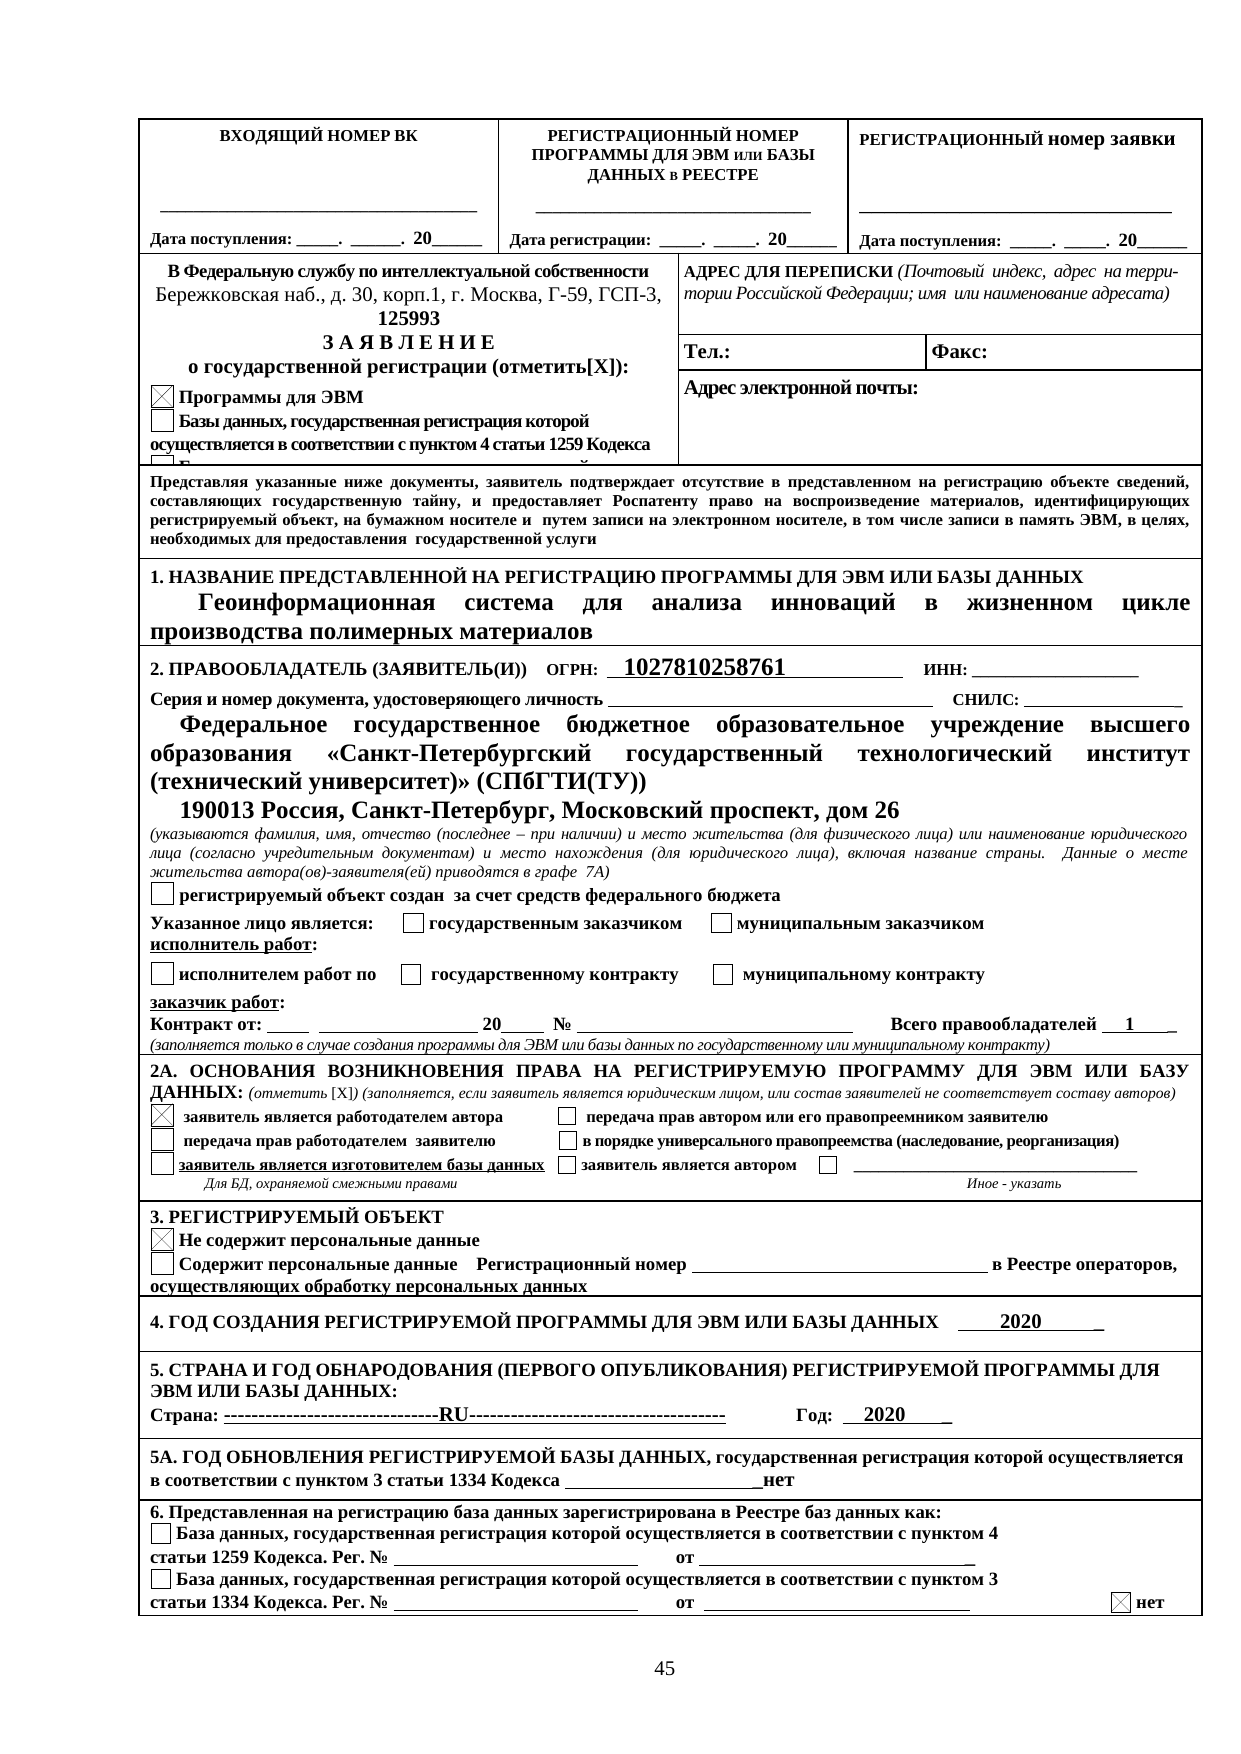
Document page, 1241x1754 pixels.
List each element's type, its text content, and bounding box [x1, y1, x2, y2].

table_cell 2. ПРАВООБЛАДАТЕЛЬ (ЗАЯВИТЕЛЬ(И)) ОГРН: 1027810258761 ИНН: ____________________ Серия и номер документа, удостоверяющего личность СНИЛС: _ Федеральное государственное бюджетное образовательное учреждение высшего образования «Санкт-Петербургский государственный технологический институт (технический университет)» (СПбГТИ(ТУ)) 190013 Россия, Санкт-Петербург, Московский проспект, дом 26 (указываются фамилия, имя, отчество (последнее – при наличии) и место жительства (для физического лица) или наименование юридического лица (согласно учредительным документам) и место нахождения (для юридического лица), включая название страны. Данные о месте жительства автора(ов)-заявителя(ей) приводятся в графе 7А) регистрируемый объект создан за счет средств федерального бюджета Указанное лицо является: государственным заказчиком муниципальным заказчиком исполнитель работ: исполнителем работ по государственному контракту муниципальному контракту заказчик работ: Контракт от: 20 № Всего правообладателей 1 _ (заполняется только в случае создания программы для ЭВМ или базы данных по государственному или муниципальному контракту) [140, 646, 1201, 1054]
table_cell Факс: [927, 335, 1201, 369]
table_cell 5. СТРАНА И ГОД ОБНАРОДОВАНИЯ (ПЕРВОГО ОПУБЛИКОВАНИЯ) РЕГИСТРИРУЕМОЙ ПРОГРАММЫ ДЛЯ ЭВМ ИЛИ БАЗЫ ДАННЫХ: Страна: -------------------------------RU------------------------------------- Год: 2020 _ [140, 1352, 1201, 1438]
table_cell Тел.: [679, 335, 925, 369]
table_cell В Федеральную службу по интеллектуальной собственности Бережковская наб., д. 30, корп.1, г. Москва, Г-59, ГСП-3, 125993 З А Я В Л Е Н И Е о государственной регистрации (отметить[X]): Программы для ЭВМ Базы данных, государственная регистрация которой осуществляется в соответствии с пунктом 4 статьи 1259 Кодекса Базы данных, государственная регистрация которой осуществляется в соответствии с пунктом 3 статьи 1334 Кодекса [140, 254, 678, 464]
table_cell Представляя указанные ниже документы, заявитель подтверждает отсутствие в представленном на регистрацию объекте сведений, составляющих государственную тайну, и предоставляет Роспатенту право на воспроизведение материалов, идентифицирующих регистрируемый объект, на бумажном носителе и путем записи на электронном носителе, в том числе записи в память ЭВМ, в целях, необходимых для предоставления государственной услуги [140, 466, 1201, 558]
table_header РЕГИСТРАЦИОННЫЙ номер ПРОГРАММЫ ДЛЯ эвм или Базы Данных в РЕЕСТРЕ _________________________________ Дата регистрации: _____. _____. 20______ [499, 120, 847, 252]
table_cell 2А. ОСНОВАНИЯ ВОЗНИКНОВЕНИЯ ПРАВА НА РЕГИСТРИРУЕМУЮ ПРОГРАММУ ДЛЯ ЭВМ ИЛИ БАЗУ ДАННЫХ: (отметить [Х]) (заполняется, если заявитель является юридическим лицом, или состав заявителей не соответствует составу авторов) заявитель является работодателем автора передача прав автором или его правопреемником заявителю передача прав работодателем заявителю в порядке универсального правопреемства (наследование, реорганизация) заявитель является изготовителем базы данных заявитель является автором __________________________________ Для БД, охраняемой смежными правами Иное - указать [140, 1055, 1201, 1200]
table_cell 4. ГОД СОЗДАНИЯ РЕГИСТРИРУЕМОЙ ПРОГРАММЫ ДЛЯ ЭВМ ИЛИ БАЗЫ ДАННЫХ 2020 _ [140, 1297, 1201, 1351]
table_cell 3. РЕГИСТРИРУЕМЫЙ ОБЪЕКТ Не содержит персональные данные Содержит персональные данные Регистрационный номер в Реестре операторов, осуществляющих обработку персональных данных [140, 1202, 1201, 1295]
table_cell Адрес электронной почты: [679, 371, 1201, 464]
table_header ВХОДЯЩИЙ НОМЕР ВК ______________________________________ Дата поступления: _____. ______. 20______ [140, 120, 498, 252]
table_cell 6. Представленная на регистрацию база данных зарегистрирована в Реестре баз данных как: База данных, государственная регистрация которой осуществляется в соответствии с пунктом 4 статьи 1259 Кодекса. Рег. № от _ База данных, государственная регистрация которой осуществляется в соответствии с пунктом 3 статьи 1334 Кодекса. Рег. № от нет [140, 1501, 1201, 1615]
table_cell 1. Название представленной на регистрацию ПРОГРАММы ДЛЯ ЭВМ ИЛИ БАЗЫ ДАННЫХ Геоинформационная система для анализа инноваций в жизненном цикле производства полимерных материалов [140, 559, 1201, 644]
table_header РЕГИСТРАЦИОННЫЙ номер заявки _________________________ Дата поступления: _____. _____. 20______ [849, 120, 1201, 252]
table_cell АДРЕС ДЛЯ ПЕРЕПИСКИ (Почтовый индекс, адрес на терри-тории Российской Федерации; имя или наименование адресата) [679, 254, 1201, 334]
table_cell 5А. ГОД ОБНОВЛЕНИЯ РЕГИСТРИРУЕМОЙ БАЗЫ ДАННЫХ, государственная регистрация которой осуществляется в соответствии с пунктом 3 статьи 1334 Кодекса _нет [140, 1439, 1201, 1499]
